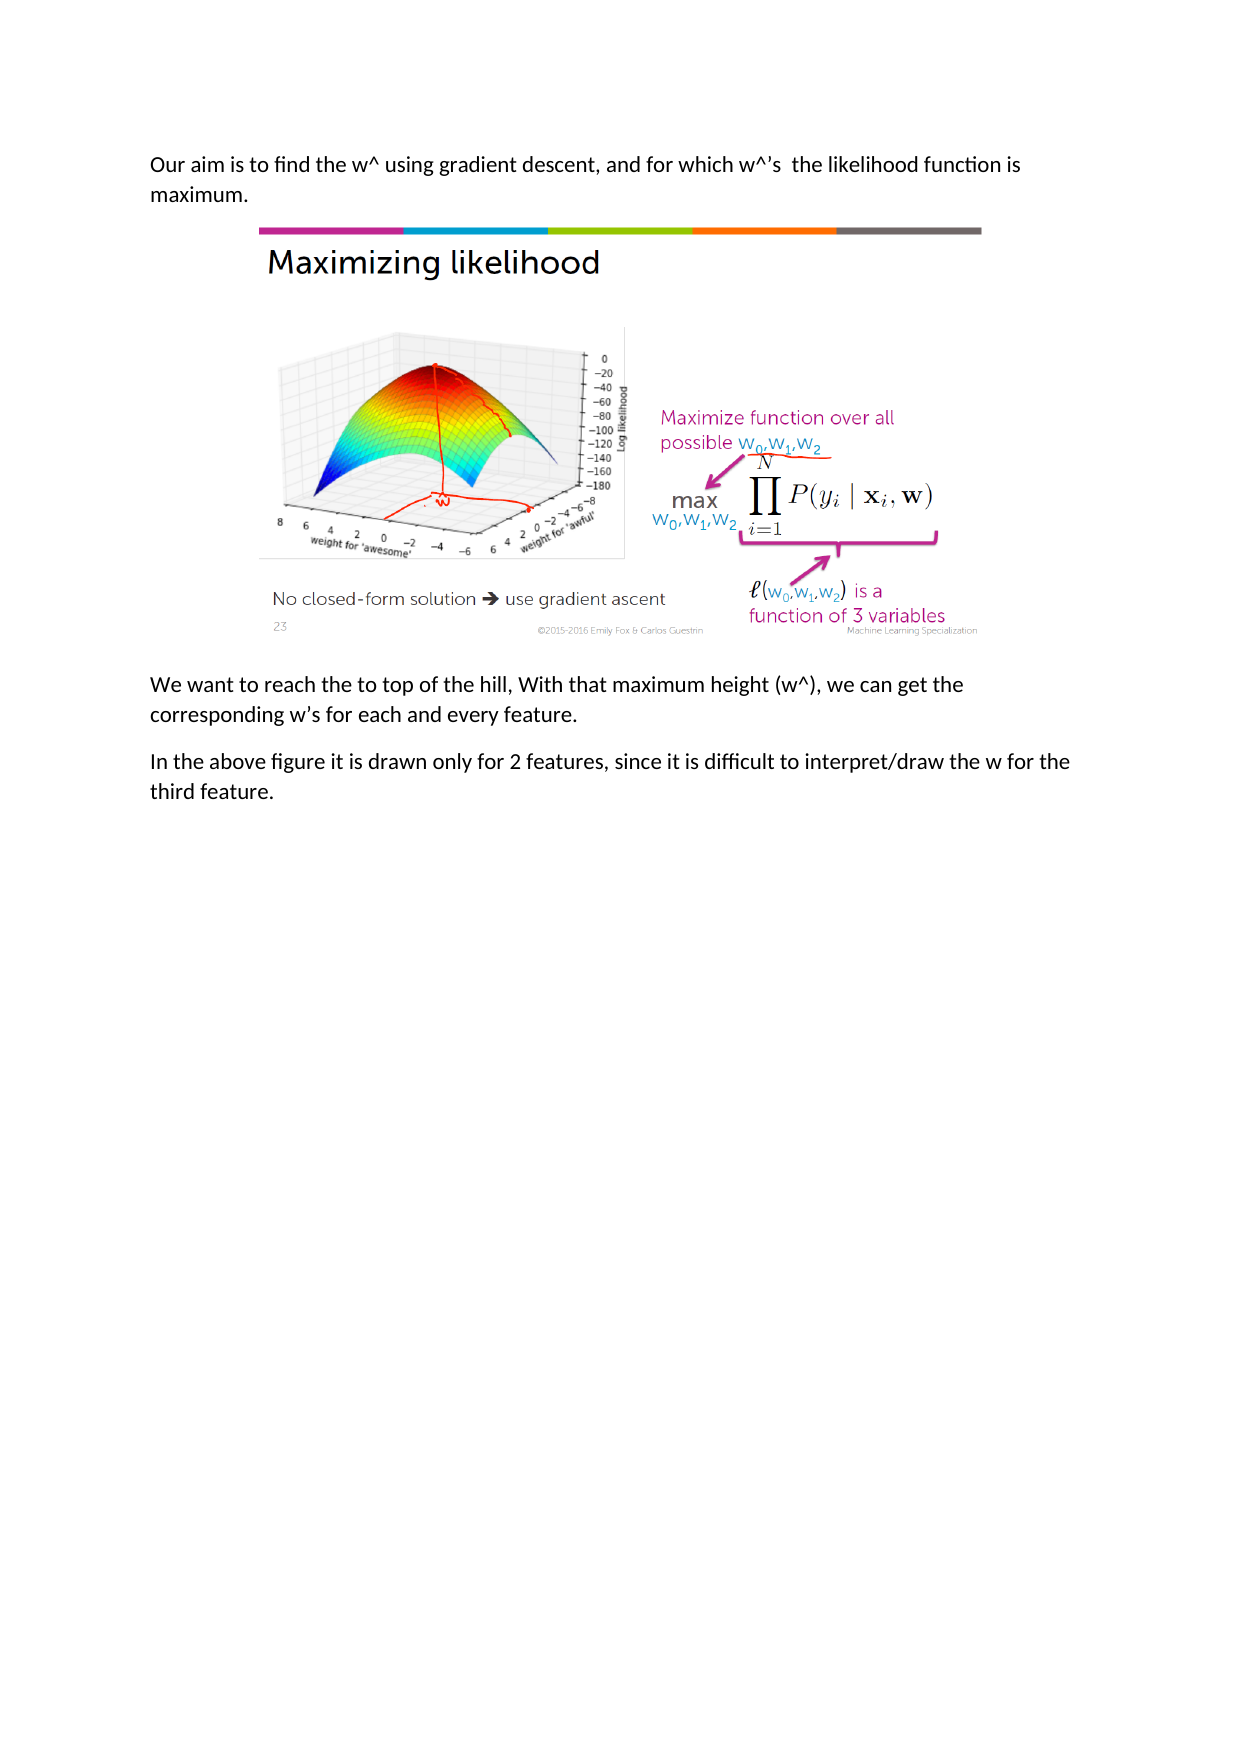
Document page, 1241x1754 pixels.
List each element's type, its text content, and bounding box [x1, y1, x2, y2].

text Our aim is to find the w^ using gradient descent, and for which w^’s the likelihood function is maximum. [150, 150, 1090, 208]
picture [252, 227, 989, 651]
text We want to reach the to top of the hill, With that maximum height (w^), we can get the corresponding w’s for each and every feature. [150, 670, 1090, 728]
text In the above figure it is drawn only for 2 features, since it is difficult to interpret/draw the w for the third feature. [150, 747, 1090, 805]
